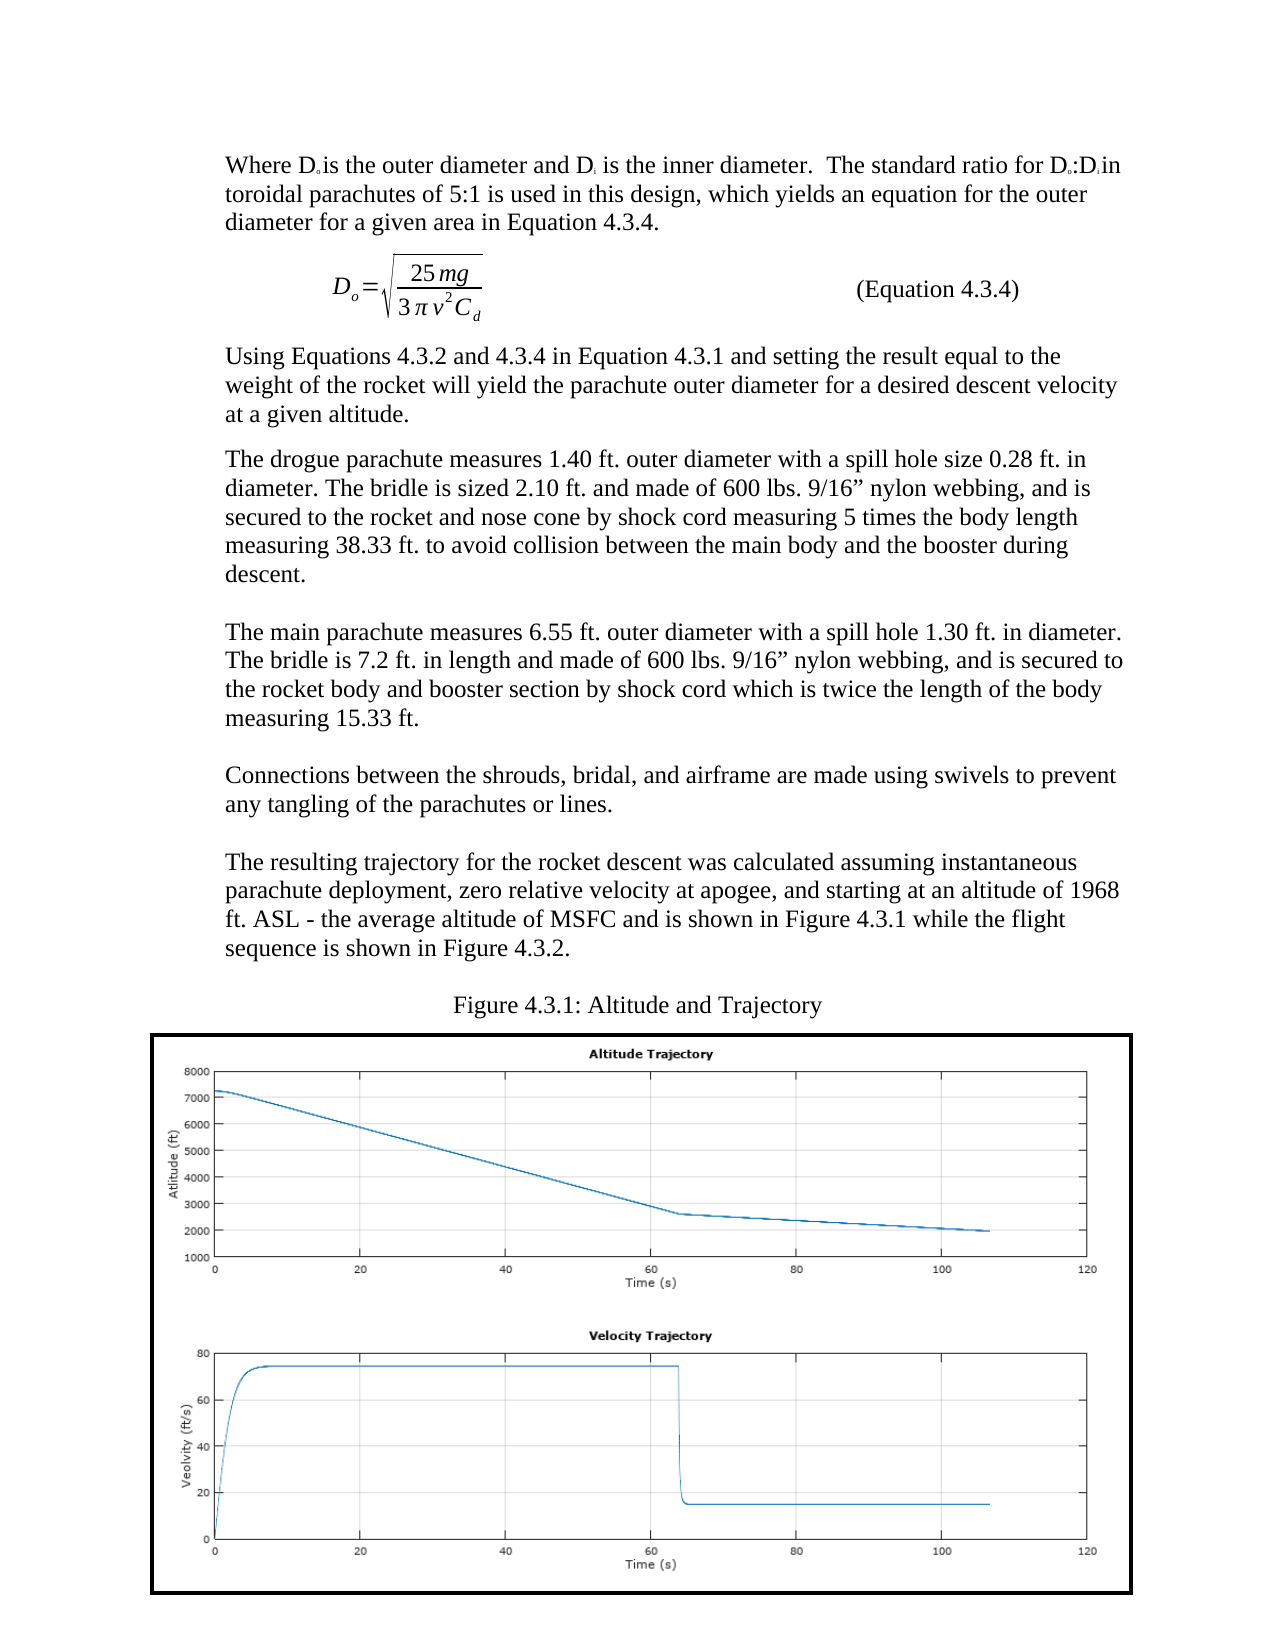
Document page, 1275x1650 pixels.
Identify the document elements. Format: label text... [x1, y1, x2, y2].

text Using Equations 4.3.2 and 4.3.4 in Equation 4.3.1 and setting the result equal to the weight of the rocket will yield the parachute outer diameter for a desired descent velocity at a given altitude. [225, 341, 1125, 428]
text Figure 4.3.1: Altitude and Trajectory [150, 991, 1125, 1019]
text (Equation 4.3.4) [225, 253, 1125, 325]
text Connections between the shrouds, bridal, and airframe are made using swivels to prevent any tangling of the parachutes or lines. [225, 761, 1125, 818]
text The resulting trajectory for the rocket descent was calculated assuming instantaneous parachute deployment, zero relative velocity at apogee, and starting at an altitude of 1968 ft. ASL - the average altitude of MSFC and is shown in Figure 4.3.1 while the flight sequence is shown in Figure 4.3.2. [225, 847, 1125, 962]
text The drogue parachute measures 1.40 ft. outer diameter with a spill hole size 0.28 ft. in diameter. The bridle is sized 2.10 ft. and made of 600 lbs. 9/16” nylon webbing, and is secured to the rocket and nose cone by shock cord measuring 5 times the body length measuring 38.33 ft. to avoid collision between the main body and the booster during descent. [225, 444, 1125, 588]
picture [154, 1037, 1129, 1591]
text The main parachute measures 6.55 ft. outer diameter with a spill hole 1.30 ft. in diameter. The bridle is 7.2 ft. in length and made of 600 lbs. 9/16” nylon webbing, and is secured to the rocket body and booster section by shock cord which is twice the length of the body measuring 15.33 ft. [225, 617, 1125, 732]
text Where Do is the outer diameter and Di is the inner diameter. The standard ratio for Do:Di in toroidal parachutes of 5:1 is used in this design, which yields an equation for the outer diameter for a given area in Equation 4.3.4. [225, 150, 1125, 236]
